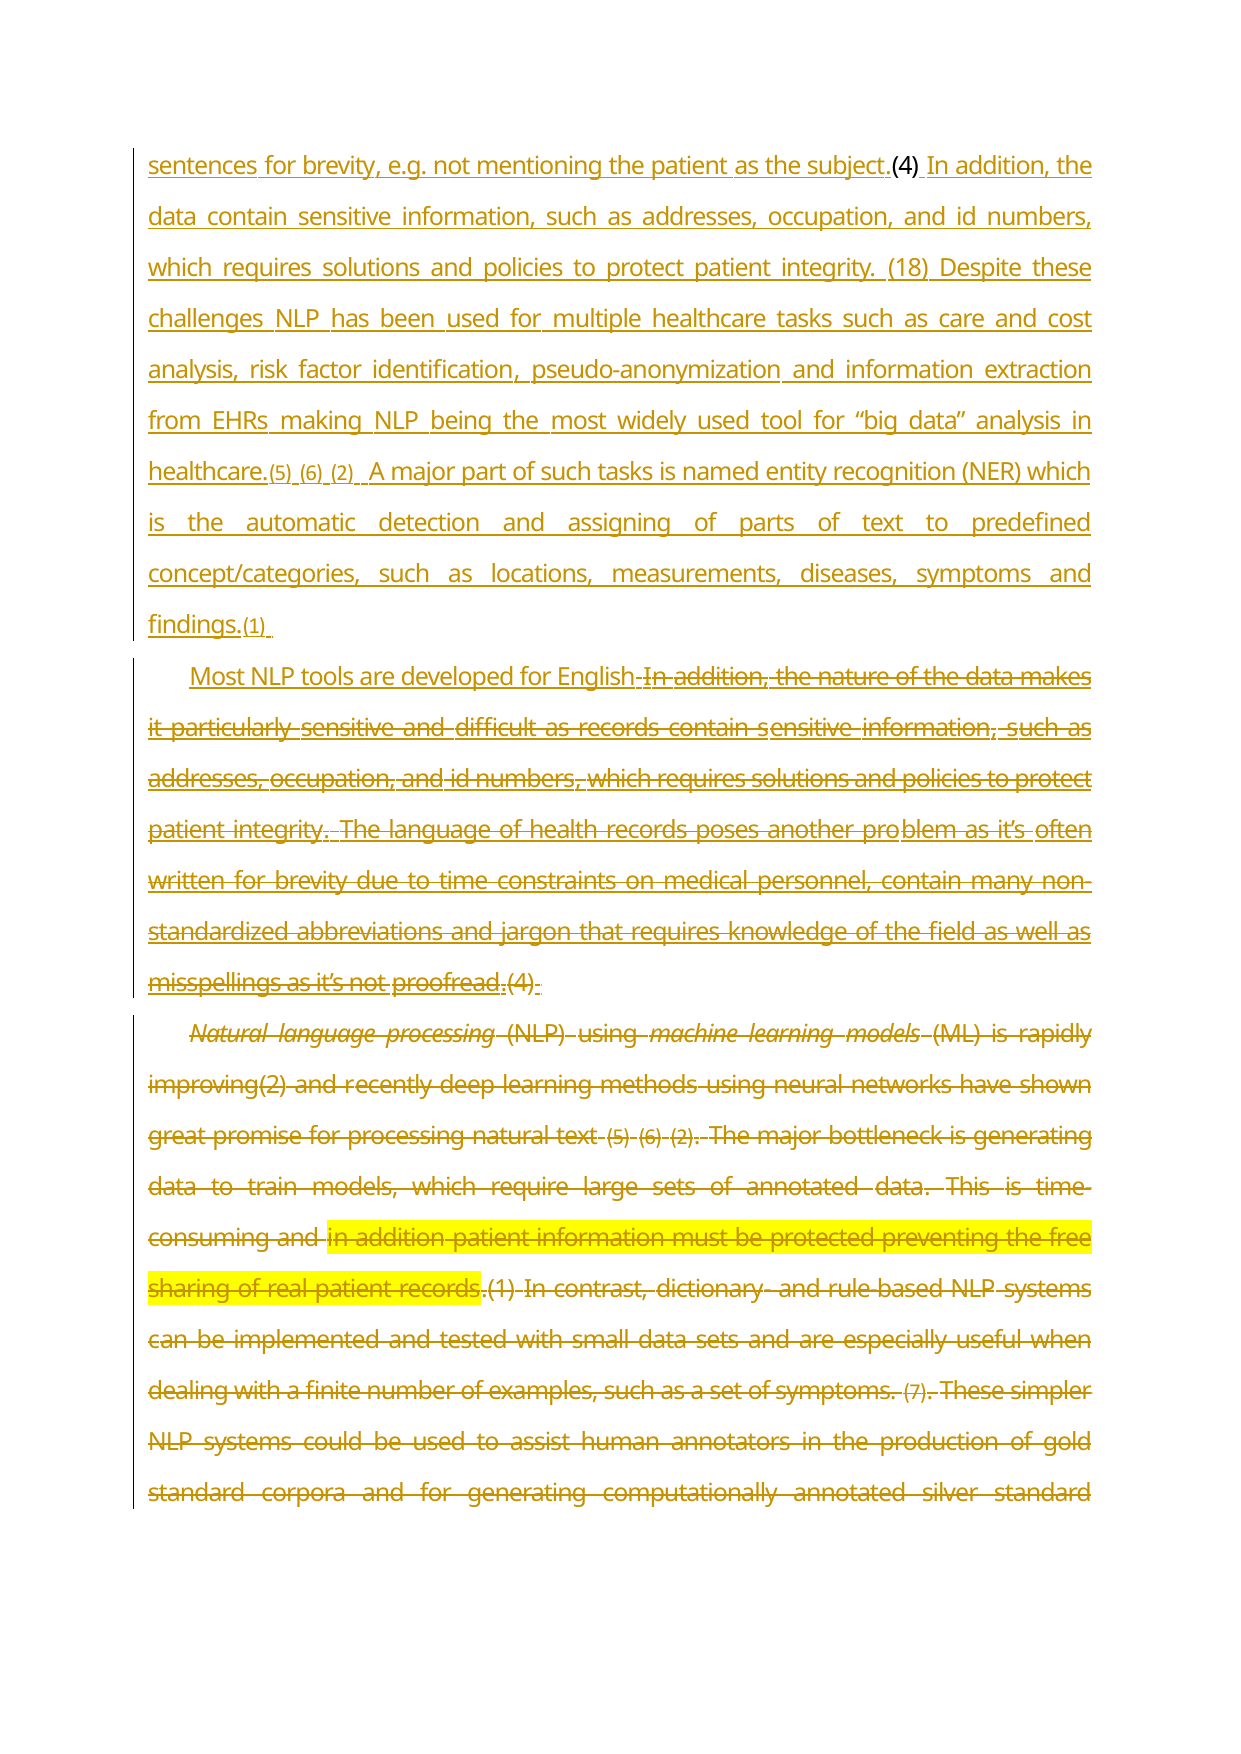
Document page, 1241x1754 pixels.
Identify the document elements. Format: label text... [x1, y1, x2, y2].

text (7)(8)(9)(8) [148, 1240, 1092, 1509]
text (7)(8)(9)(8) [148, 1015, 1092, 1239]
text (4) [148, 148, 1092, 641]
